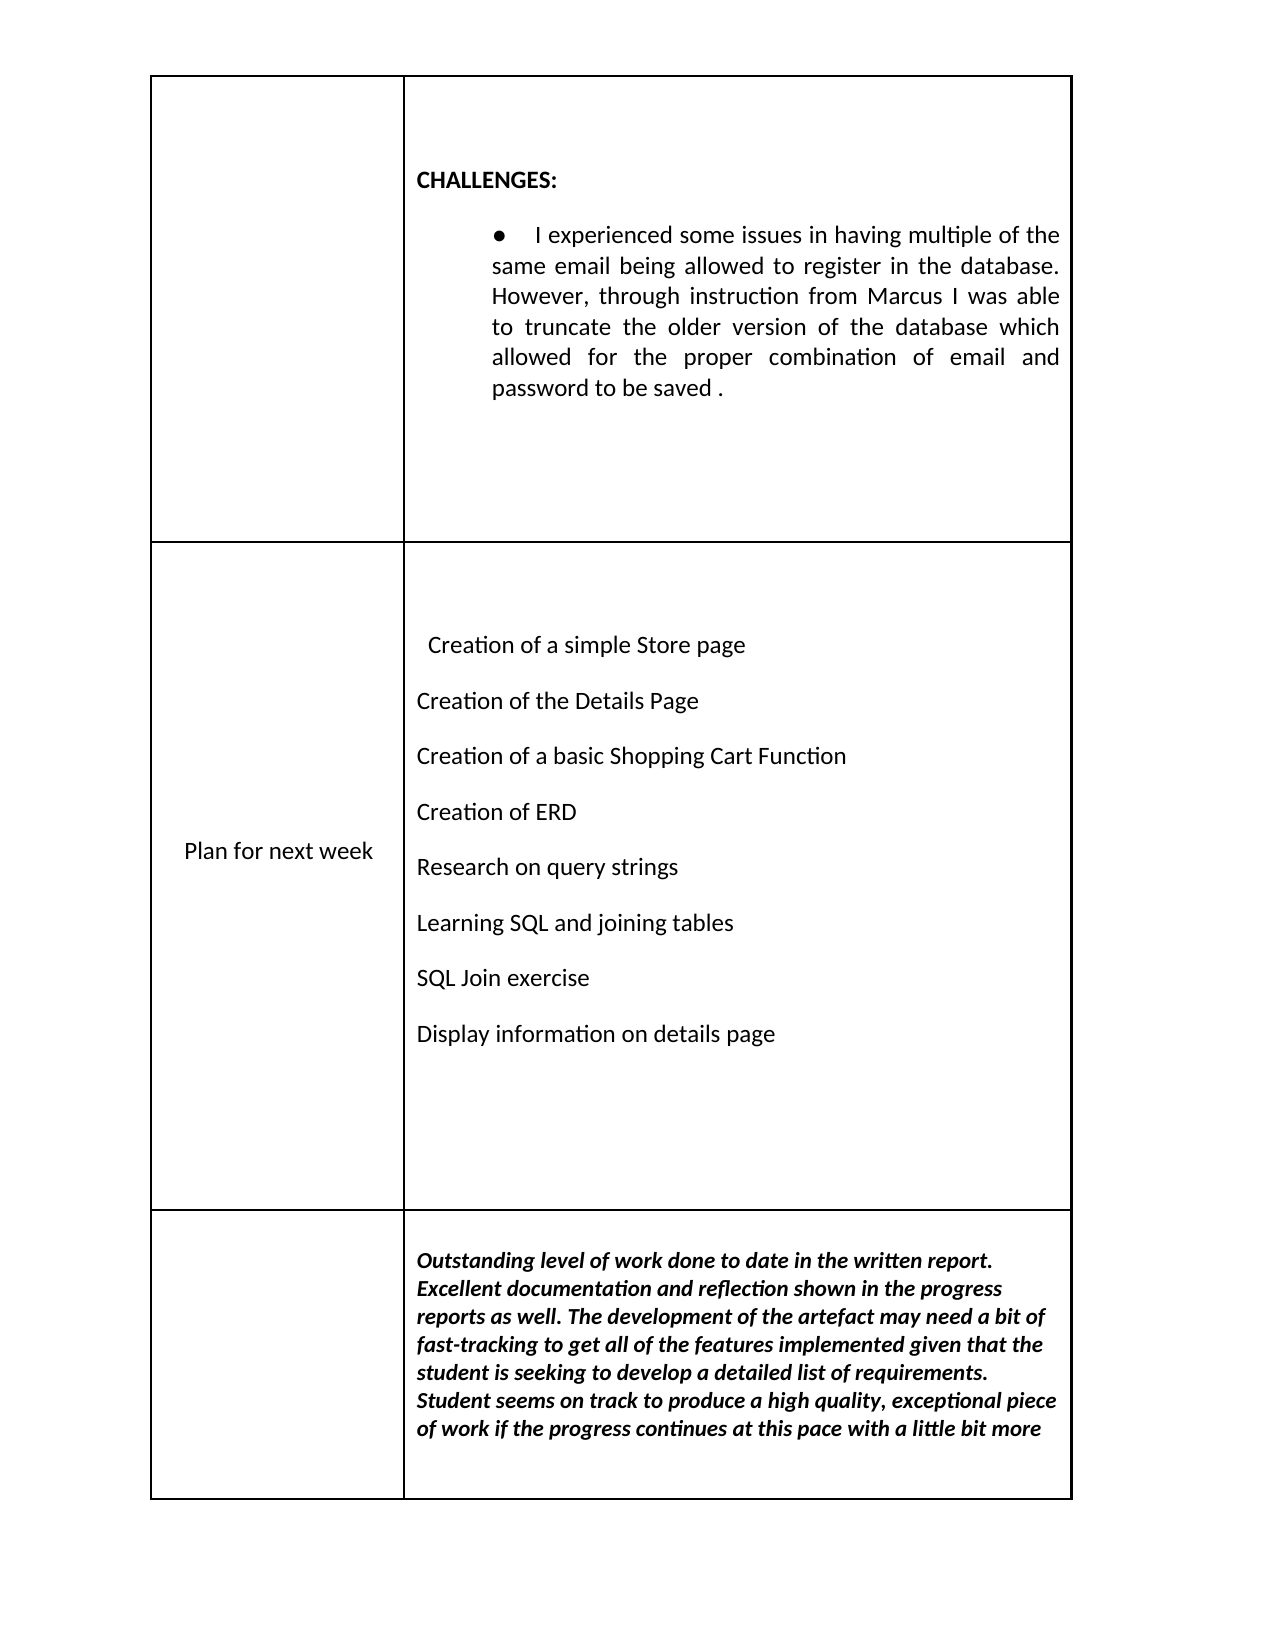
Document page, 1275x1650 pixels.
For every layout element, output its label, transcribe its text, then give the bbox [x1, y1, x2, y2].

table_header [152, 77, 403, 541]
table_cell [152, 1211, 403, 1498]
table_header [405, 77, 1070, 541]
table_cell Plan for next week [152, 543, 403, 1209]
table_cell Creation of a simple Store page Creation of the Details Page Creation of a basic Shopping Cart Function Creation of ERD Research on query strings Learning SQL and joining tables SQL Join exercise Display information on details page [405, 543, 1070, 1209]
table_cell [405, 1211, 1070, 1498]
